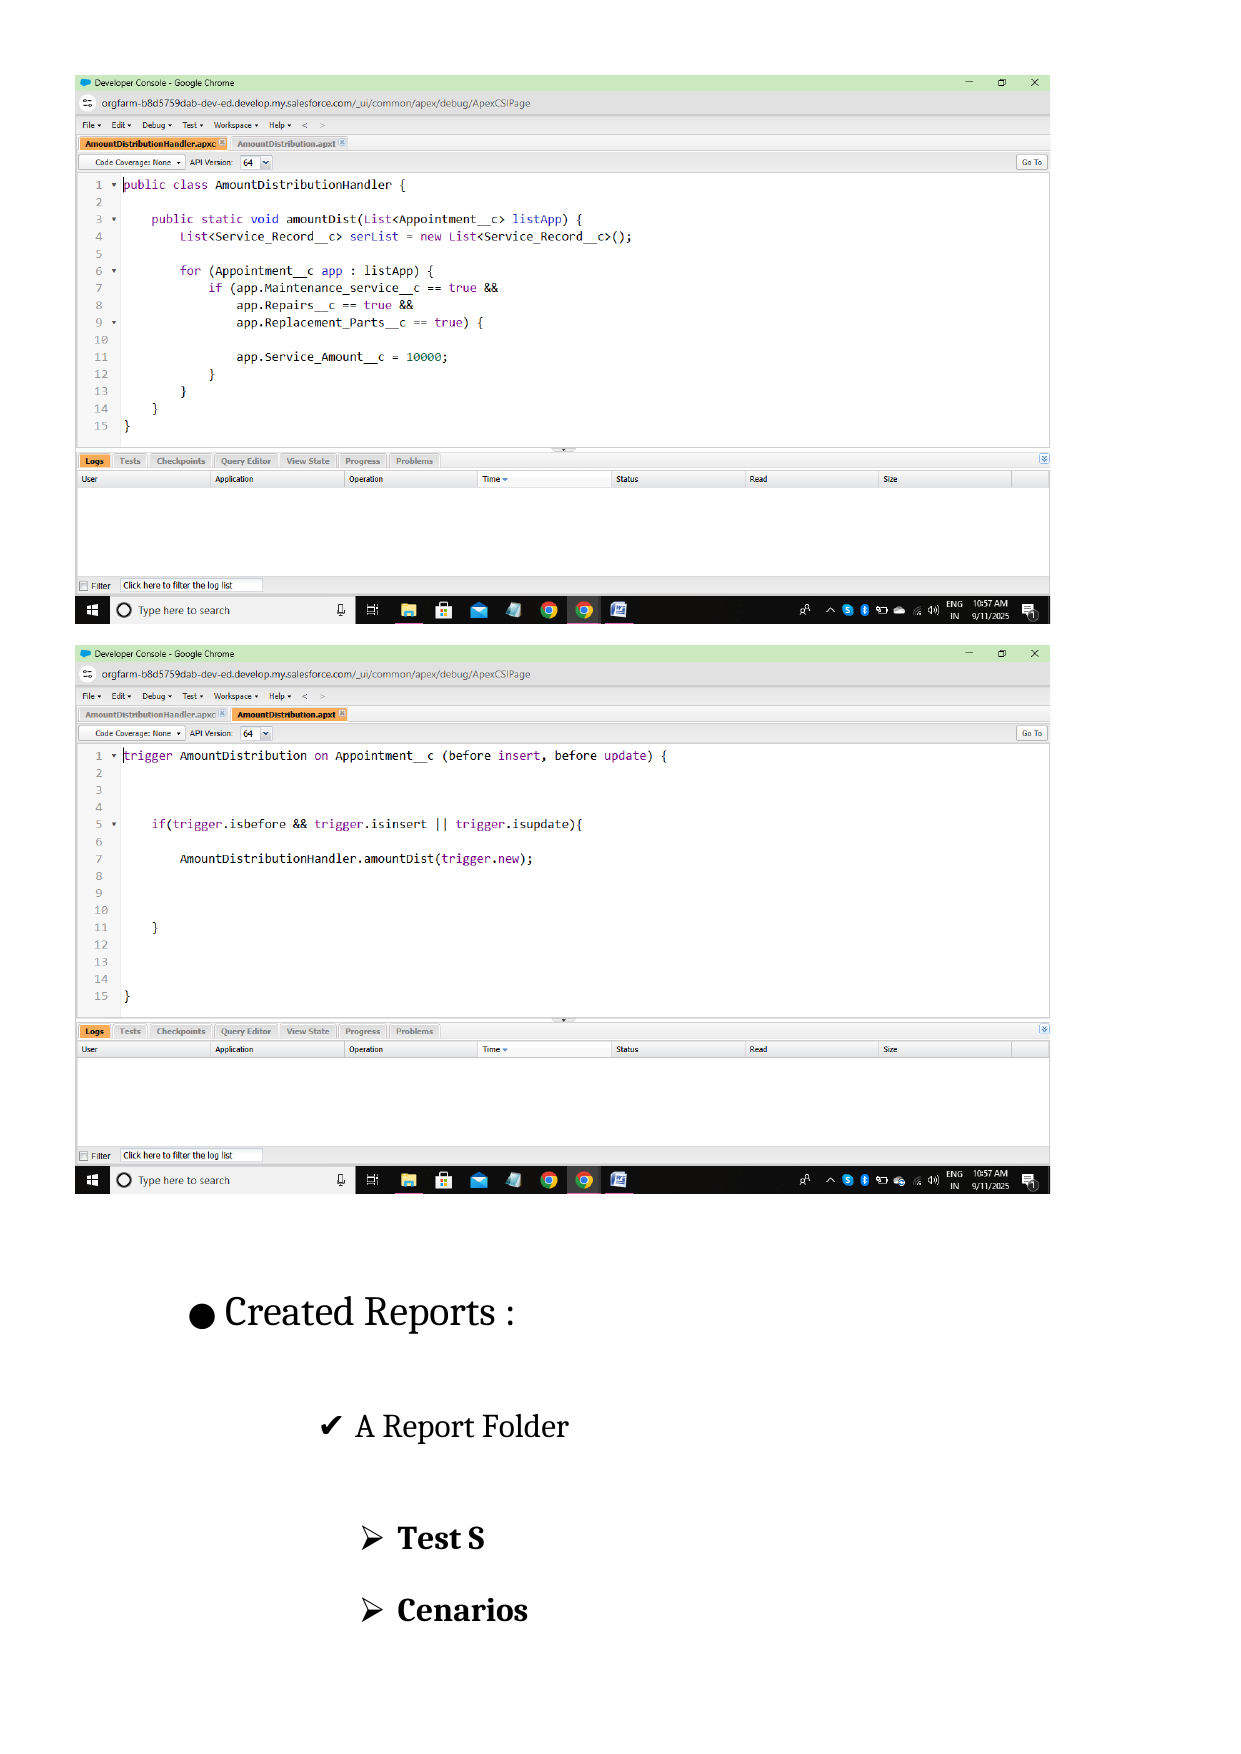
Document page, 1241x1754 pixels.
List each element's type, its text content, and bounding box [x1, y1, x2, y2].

list Cenarios [360, 1572, 1165, 1640]
picture [75, 645, 1050, 1194]
picture [75, 75, 1050, 624]
list Test S [360, 1500, 1165, 1568]
list Created Reports : [187, 1276, 1165, 1345]
list A Report Folder [317, 1388, 1165, 1457]
